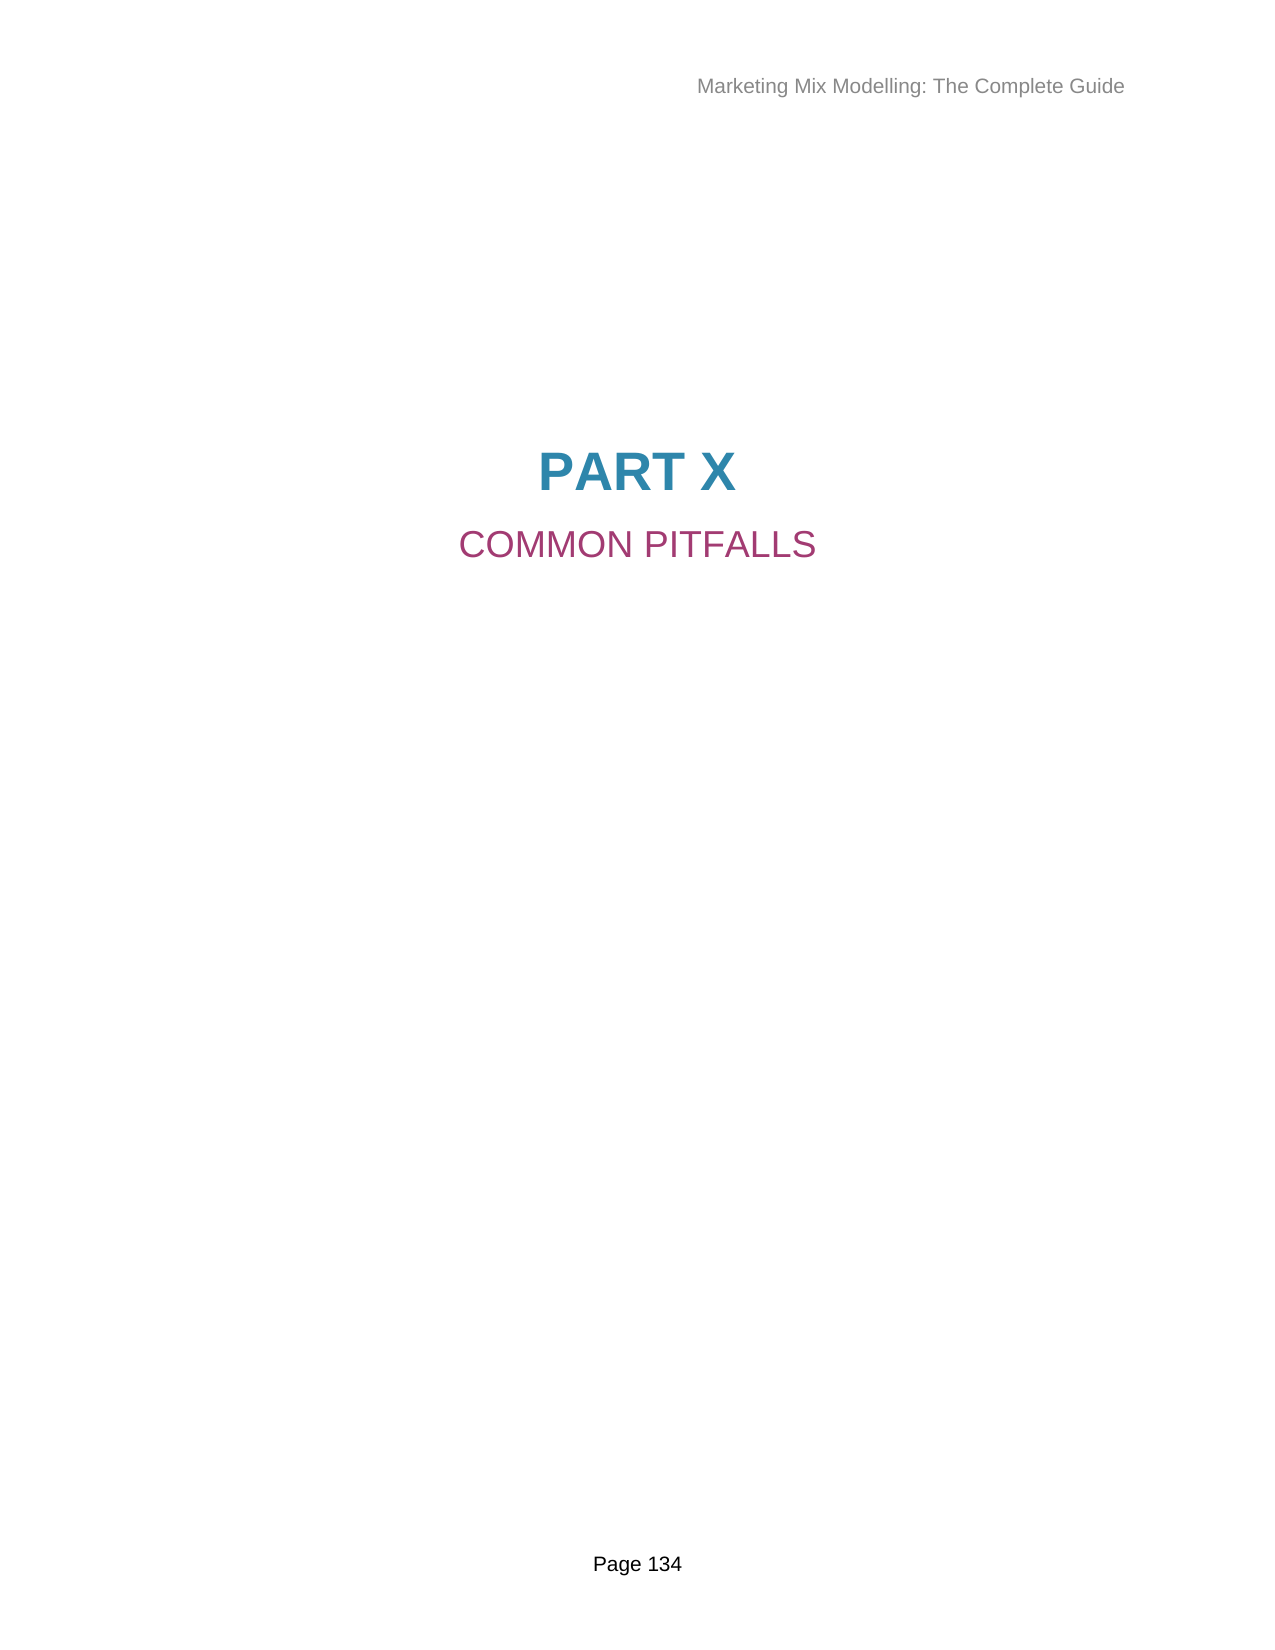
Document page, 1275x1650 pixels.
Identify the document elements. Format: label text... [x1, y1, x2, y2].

text COMMON PITFALLS [150, 522, 1125, 565]
text PART X [150, 439, 1125, 501]
